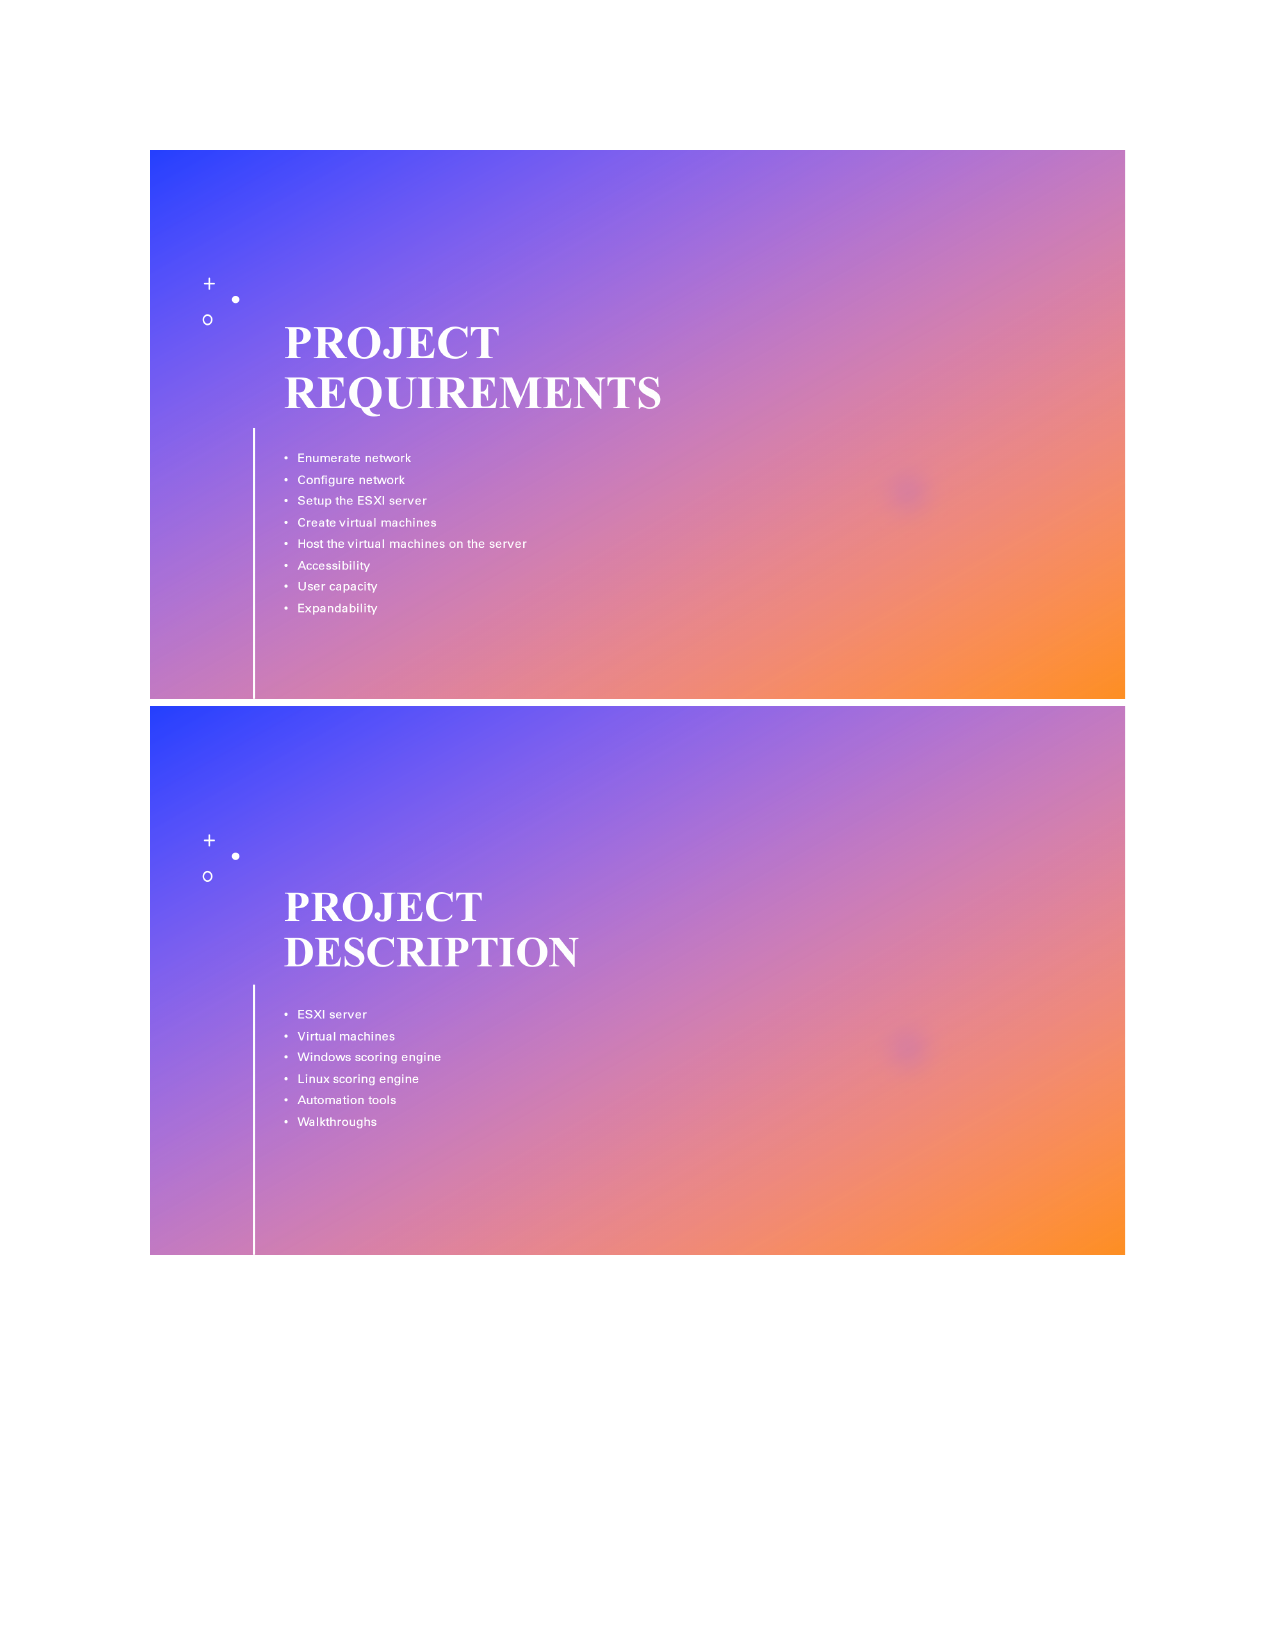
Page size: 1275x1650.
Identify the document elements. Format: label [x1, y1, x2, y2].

picture [150, 150, 1125, 699]
picture [150, 706, 1125, 1255]
